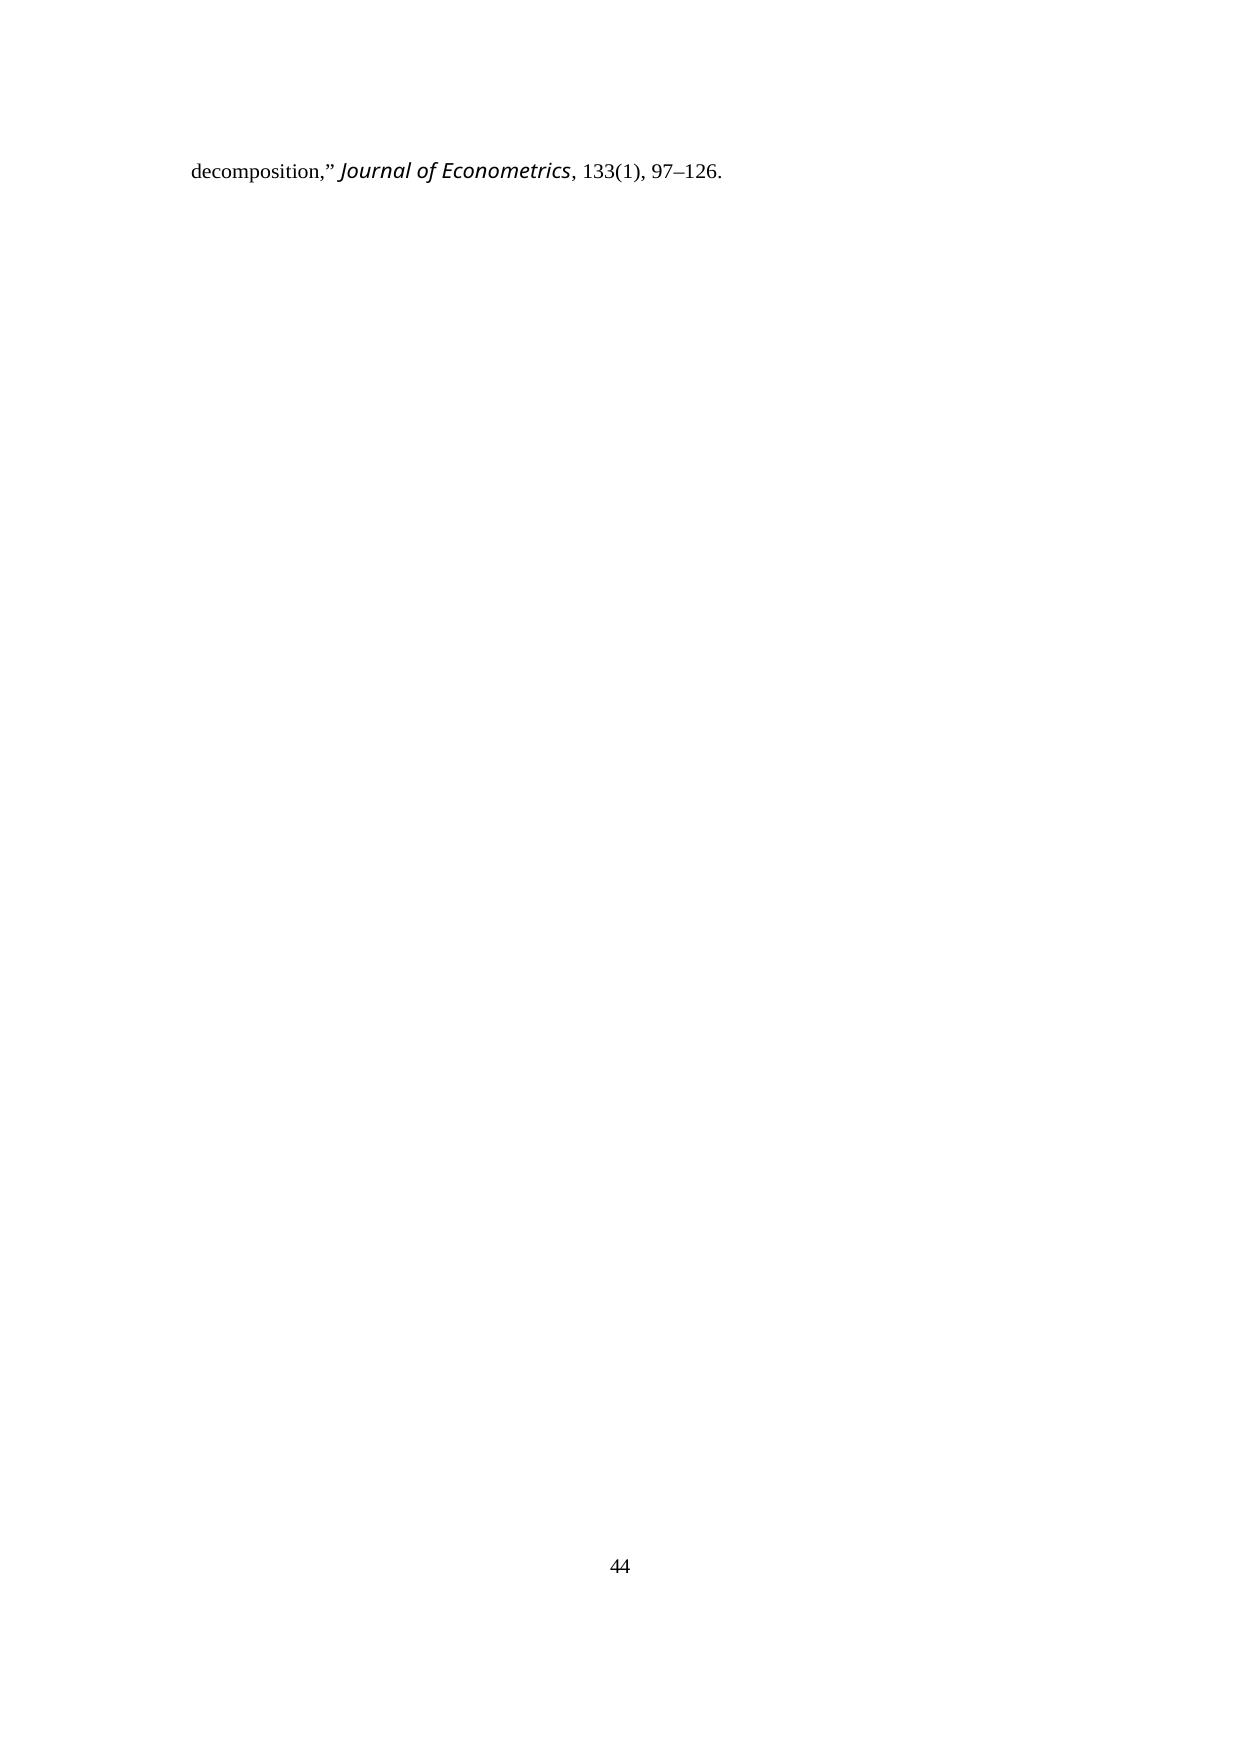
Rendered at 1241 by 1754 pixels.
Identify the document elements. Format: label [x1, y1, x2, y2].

text [170, 156, 1070, 185]
